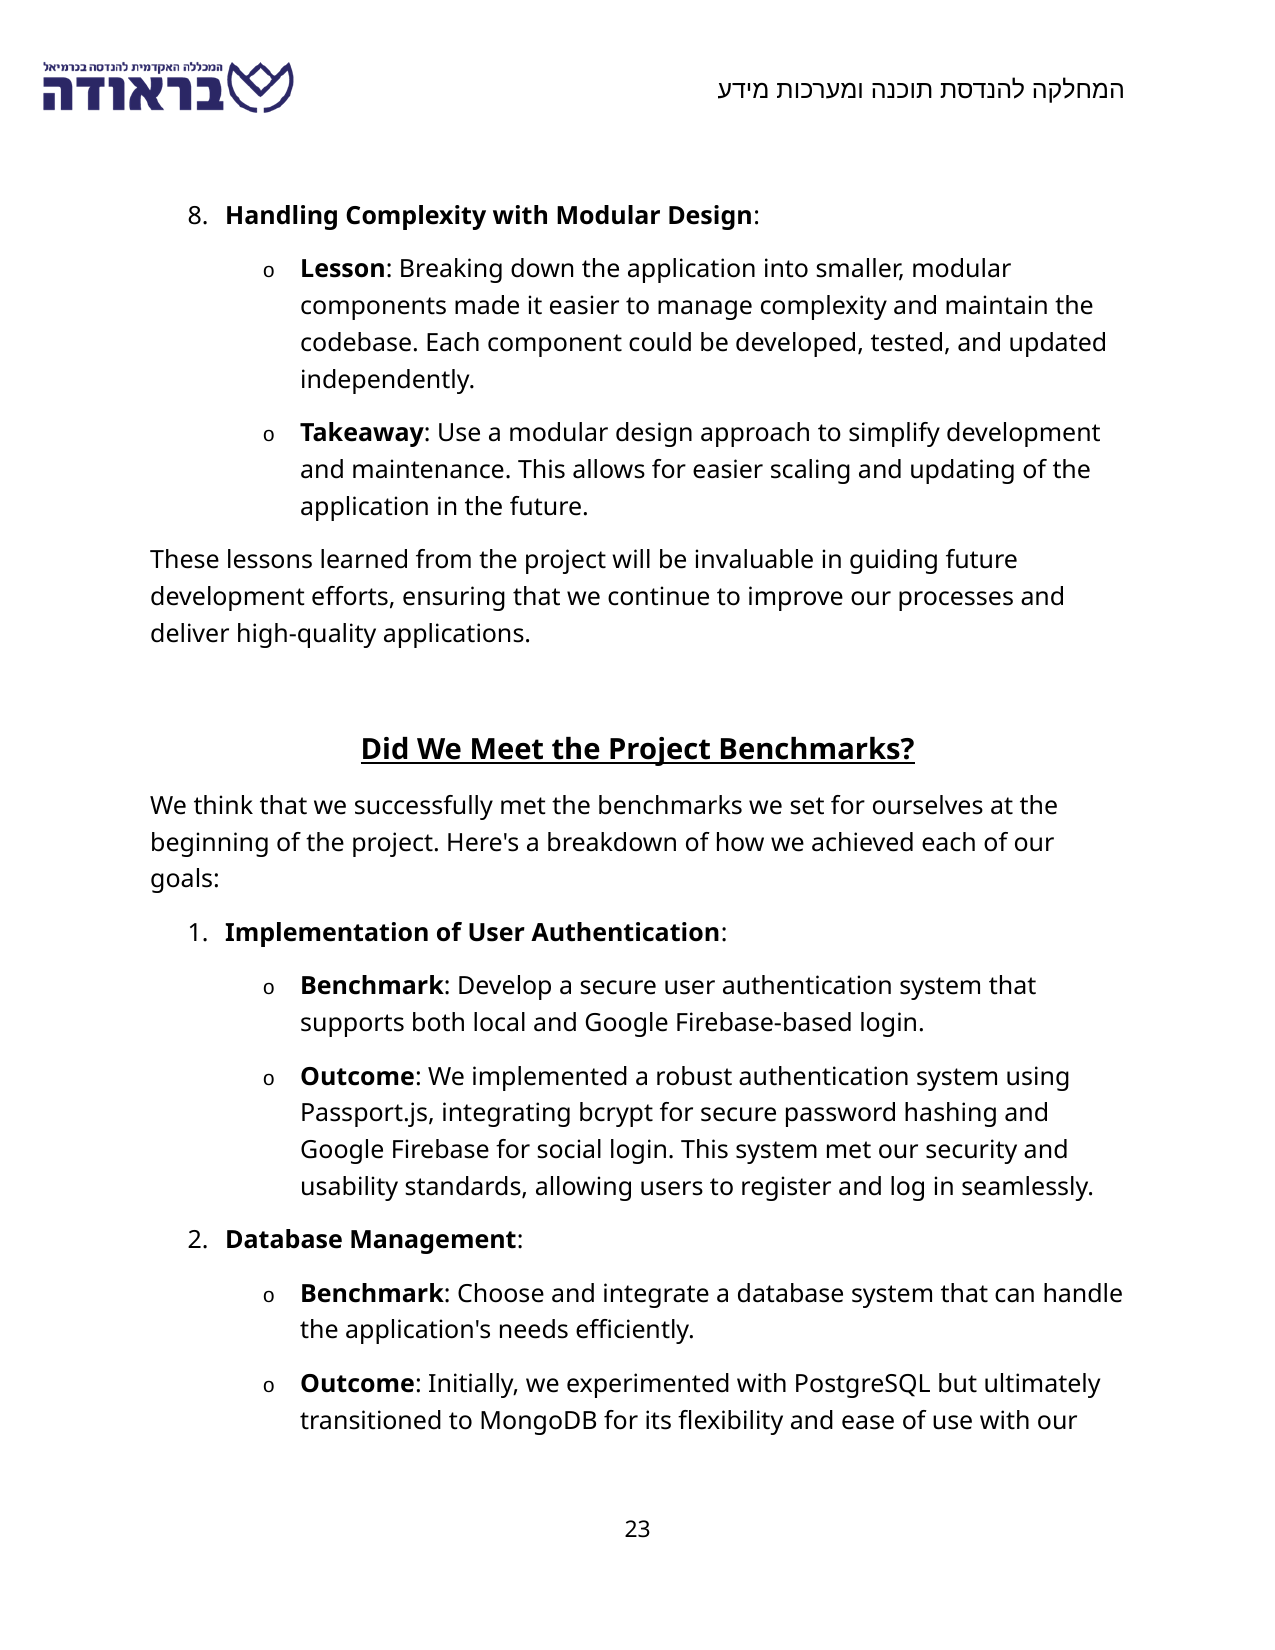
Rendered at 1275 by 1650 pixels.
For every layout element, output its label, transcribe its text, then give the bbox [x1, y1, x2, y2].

text Did We Meet the Project Benchmarks? [150, 728, 1125, 768]
list Benchmark: Choose and integrate a database system that can handle the application's needs efficiently. [262, 1275, 1125, 1346]
text These lessons learned from the project will be invaluable in guiding future development efforts, ensuring that we continue to improve our processes and deliver high-quality applications. [150, 542, 1125, 649]
picture [35, 55, 298, 115]
list Implementation of User Authentication: [187, 914, 1125, 949]
list Outcome: We implemented a robust authentication system using Passport.js, integrating bcrypt for secure password hashing and Google Firebase for social login. This system met our security and usability standards, allowing users to register and log in seamlessly. [262, 1058, 1125, 1203]
list Database Management: [187, 1222, 1125, 1256]
text We think that we successfully met the benchmarks we set for ourselves at the beginning of the project. Here's a breakdown of how we achieved each of our goals: [150, 788, 1125, 895]
list Lesson: Breaking down the application into smaller, modular components made it easier to manage complexity and maintain the codebase. Each component could be developed, tested, and updated independently. [262, 251, 1125, 395]
list Handling Complexity with Modular Design: [187, 197, 1125, 232]
list Benchmark: Develop a secure user authentication system that supports both local and Google Firebase-based login. [262, 968, 1125, 1039]
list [262, 1366, 1125, 1436]
list Takeaway: Use a modular design approach to simplify development and maintenance. This allows for easier scaling and updating of the application in the future. [262, 415, 1125, 522]
